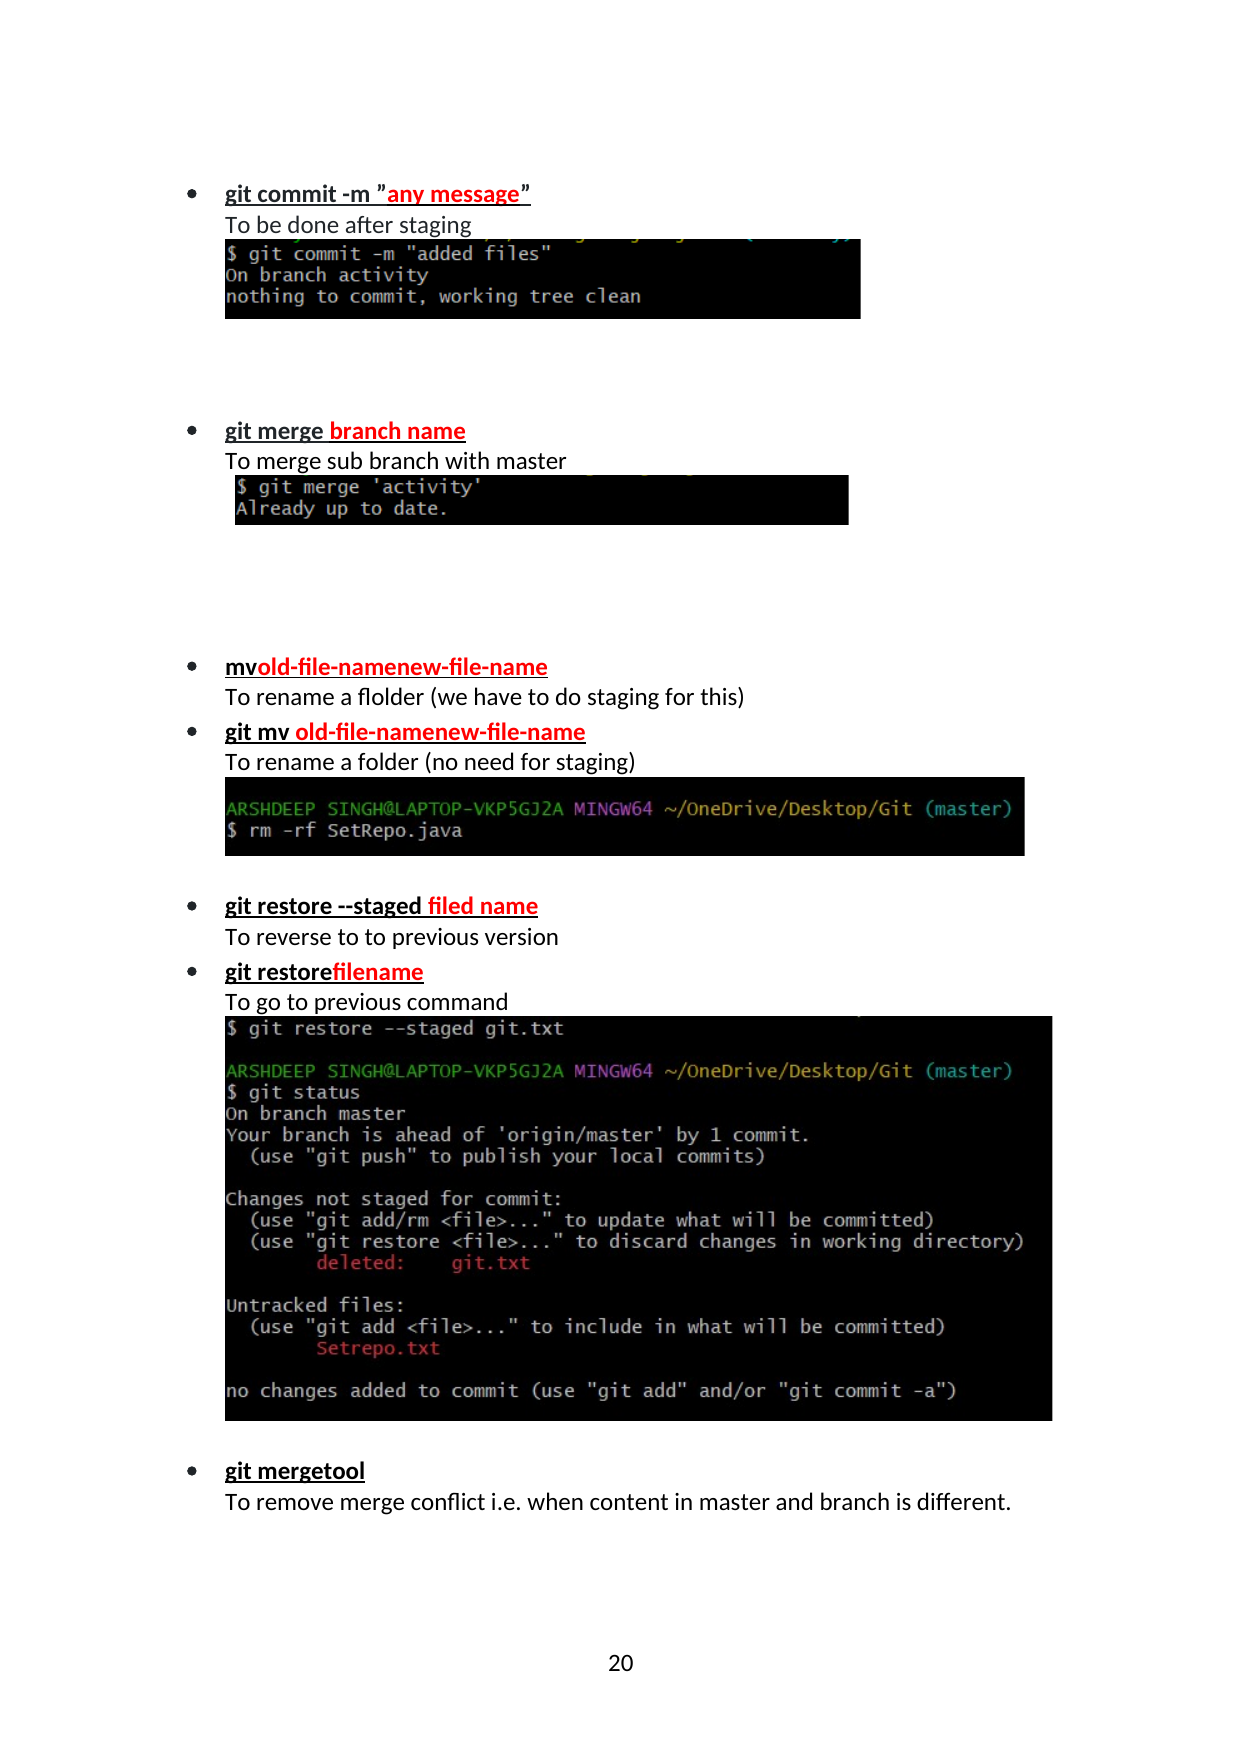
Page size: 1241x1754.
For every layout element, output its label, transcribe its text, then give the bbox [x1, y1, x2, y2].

list To rename a folder (no need for staging) [225, 746, 1090, 777]
picture [225, 777, 1025, 856]
text To reverse to to previous version [187, 921, 1090, 952]
list git restore --staged filed name [187, 891, 1090, 921]
list git restorefilename [187, 956, 1090, 986]
list git mergetool [187, 1455, 1090, 1486]
list git merge branch name [187, 415, 1090, 445]
text To remove merge conflict i.e. when content in master and branch is different. [187, 1486, 1090, 1516]
text To rename a flolder (we have to do staging for this) [187, 681, 1090, 712]
list To be done after staging [225, 209, 1090, 239]
picture [225, 239, 861, 319]
list git commit -m ”any message” [187, 178, 1090, 209]
picture [235, 475, 849, 525]
list To merge sub branch with master [225, 445, 1090, 476]
picture [225, 1016, 1053, 1421]
list To go to previous command [225, 986, 1090, 1017]
list git mv old-file-namenew-file-name [187, 716, 1090, 746]
list mvold-file-namenew-file-name [187, 651, 1090, 681]
